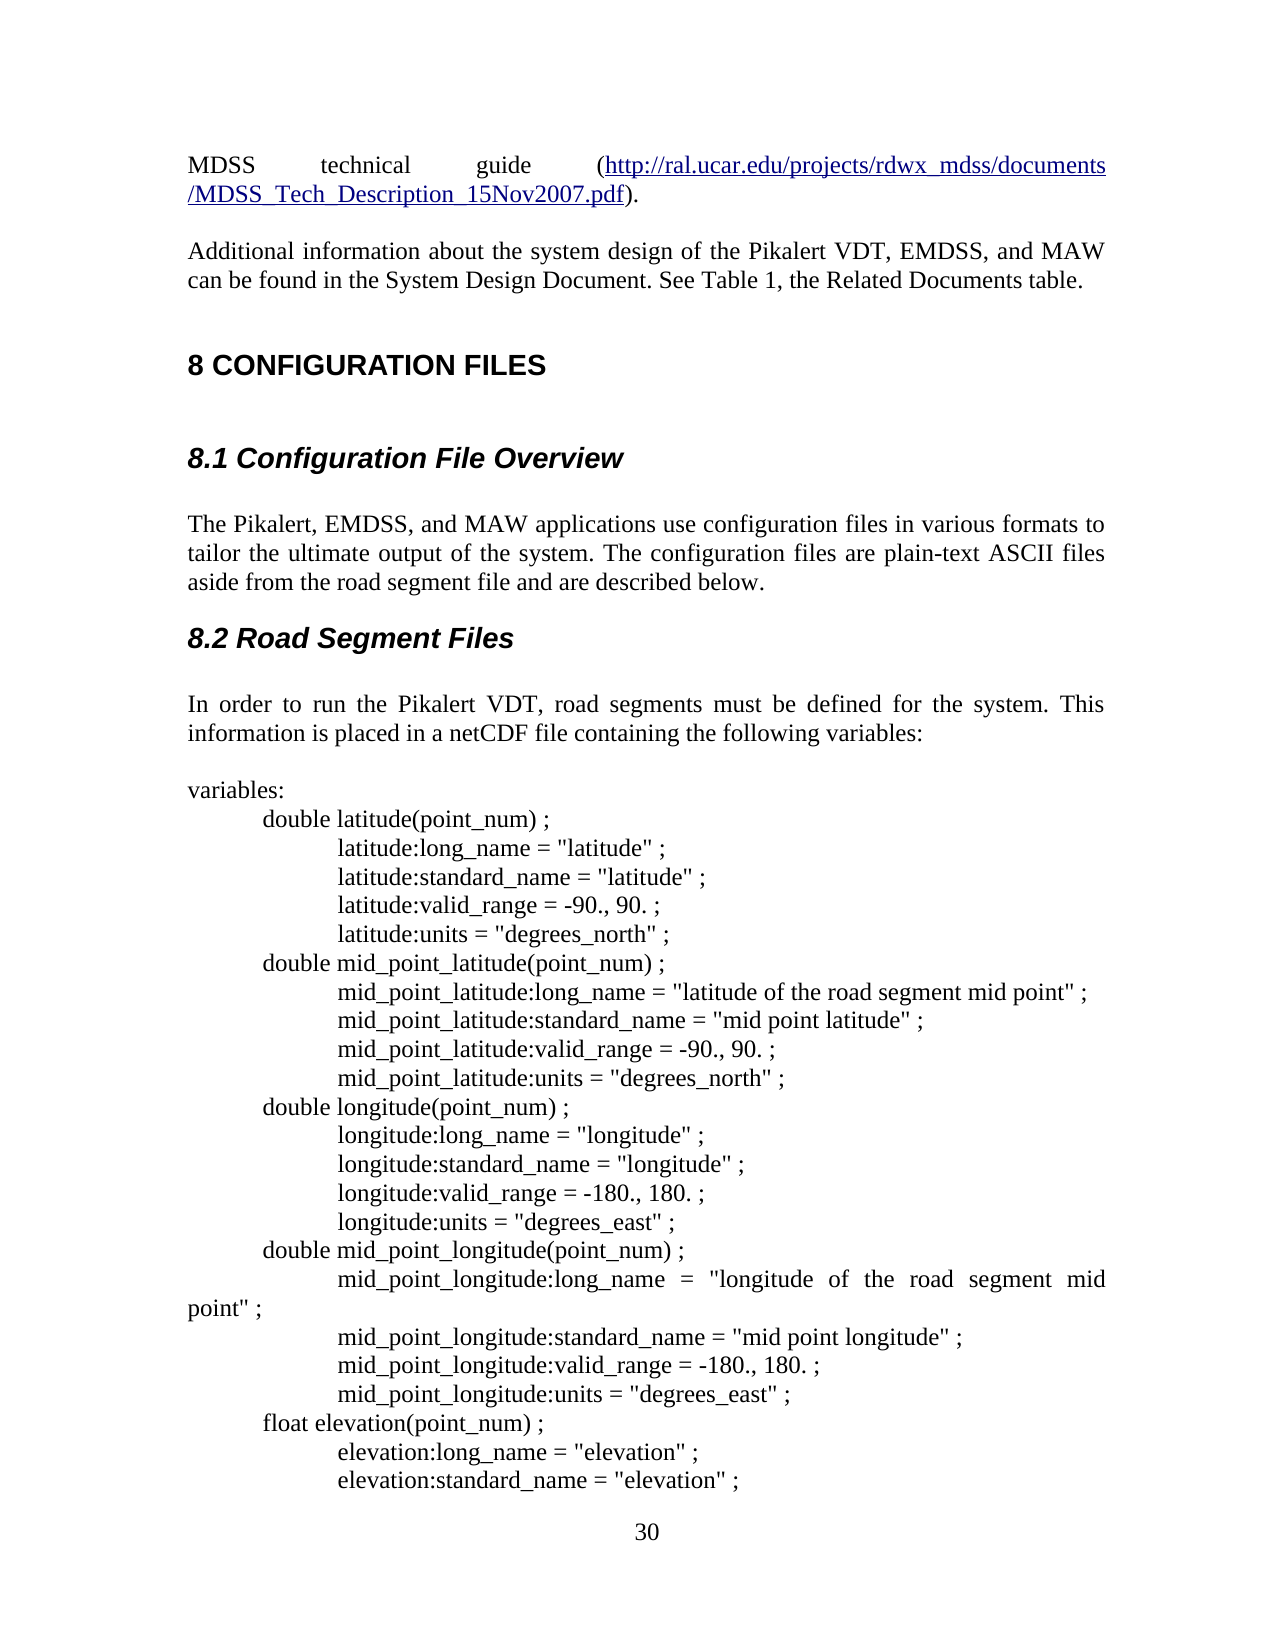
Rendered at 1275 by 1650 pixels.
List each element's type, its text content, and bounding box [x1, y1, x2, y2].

text float elevation(point_num) ; [187, 1408, 1106, 1437]
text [187, 150, 1106, 207]
text double mid_point_latitude(point_num) ; [187, 948, 1106, 977]
text double longitude(point_num) ; [187, 1092, 1106, 1121]
text double latitude(point_num) ; [187, 804, 1106, 833]
text variables: [187, 776, 1106, 804]
text latitude:valid_range = -90., 90. ; [187, 891, 1106, 919]
subtitle 8 CONFIGURATION FILES [187, 347, 1106, 381]
text longitude:units = "degrees_east" ; [187, 1207, 1106, 1236]
text double mid_point_longitude(point_num) ; [187, 1236, 1106, 1264]
text mid_point_latitude:units = "degrees_north" ; [187, 1063, 1106, 1092]
text mid_point_longitude:valid_range = -180., 180. ; [187, 1351, 1106, 1379]
text mid_point_longitude:long_name = "longitude of the road segment mid point" ; [187, 1264, 1106, 1322]
text longitude:standard_name = "longitude" ; [187, 1149, 1106, 1178]
text elevation:standard_name = "elevation" ; [187, 1466, 1106, 1494]
text mid_point_latitude:long_name = "latitude of the road segment mid point" ; [187, 977, 1106, 1006]
text longitude:long_name = "longitude" ; [187, 1121, 1106, 1149]
text mid_point_longitude:standard_name = "mid point longitude" ; [187, 1322, 1106, 1351]
text Additional information about the system design of the Pikalert VDT, EMDSS, and MAW can be found in the System Design Document. See Table 1, the Related Documents table. [187, 236, 1106, 294]
text longitude:valid_range = -180., 180. ; [187, 1178, 1106, 1207]
text elevation:long_name = "elevation" ; [187, 1437, 1106, 1466]
text The Pikalert, EMDSS, and MAW applications use configuration files in various formats to tailor the ultimate output of the system. The configuration files are plain-text ASCII files aside from the road segment file and are described below. [187, 509, 1106, 596]
subtitle 8.1 Configuration File Overview [187, 441, 1106, 474]
text latitude:standard_name = "latitude" ; [187, 862, 1106, 891]
text mid_point_latitude:standard_name = "mid point latitude" ; [187, 1006, 1106, 1034]
text latitude:units = "degrees_north" ; [187, 919, 1106, 948]
text In order to run the Pikalert VDT, road segments must be defined for the system. This information is placed in a netCDF file containing the following variables: [187, 689, 1106, 747]
text mid_point_latitude:valid_range = -90., 90. ; [187, 1034, 1106, 1063]
subtitle 8.2 Road Segment Files [187, 621, 1106, 654]
text latitude:long_name = "latitude" ; [187, 833, 1106, 862]
text mid_point_longitude:units = "degrees_east" ; [187, 1379, 1106, 1408]
